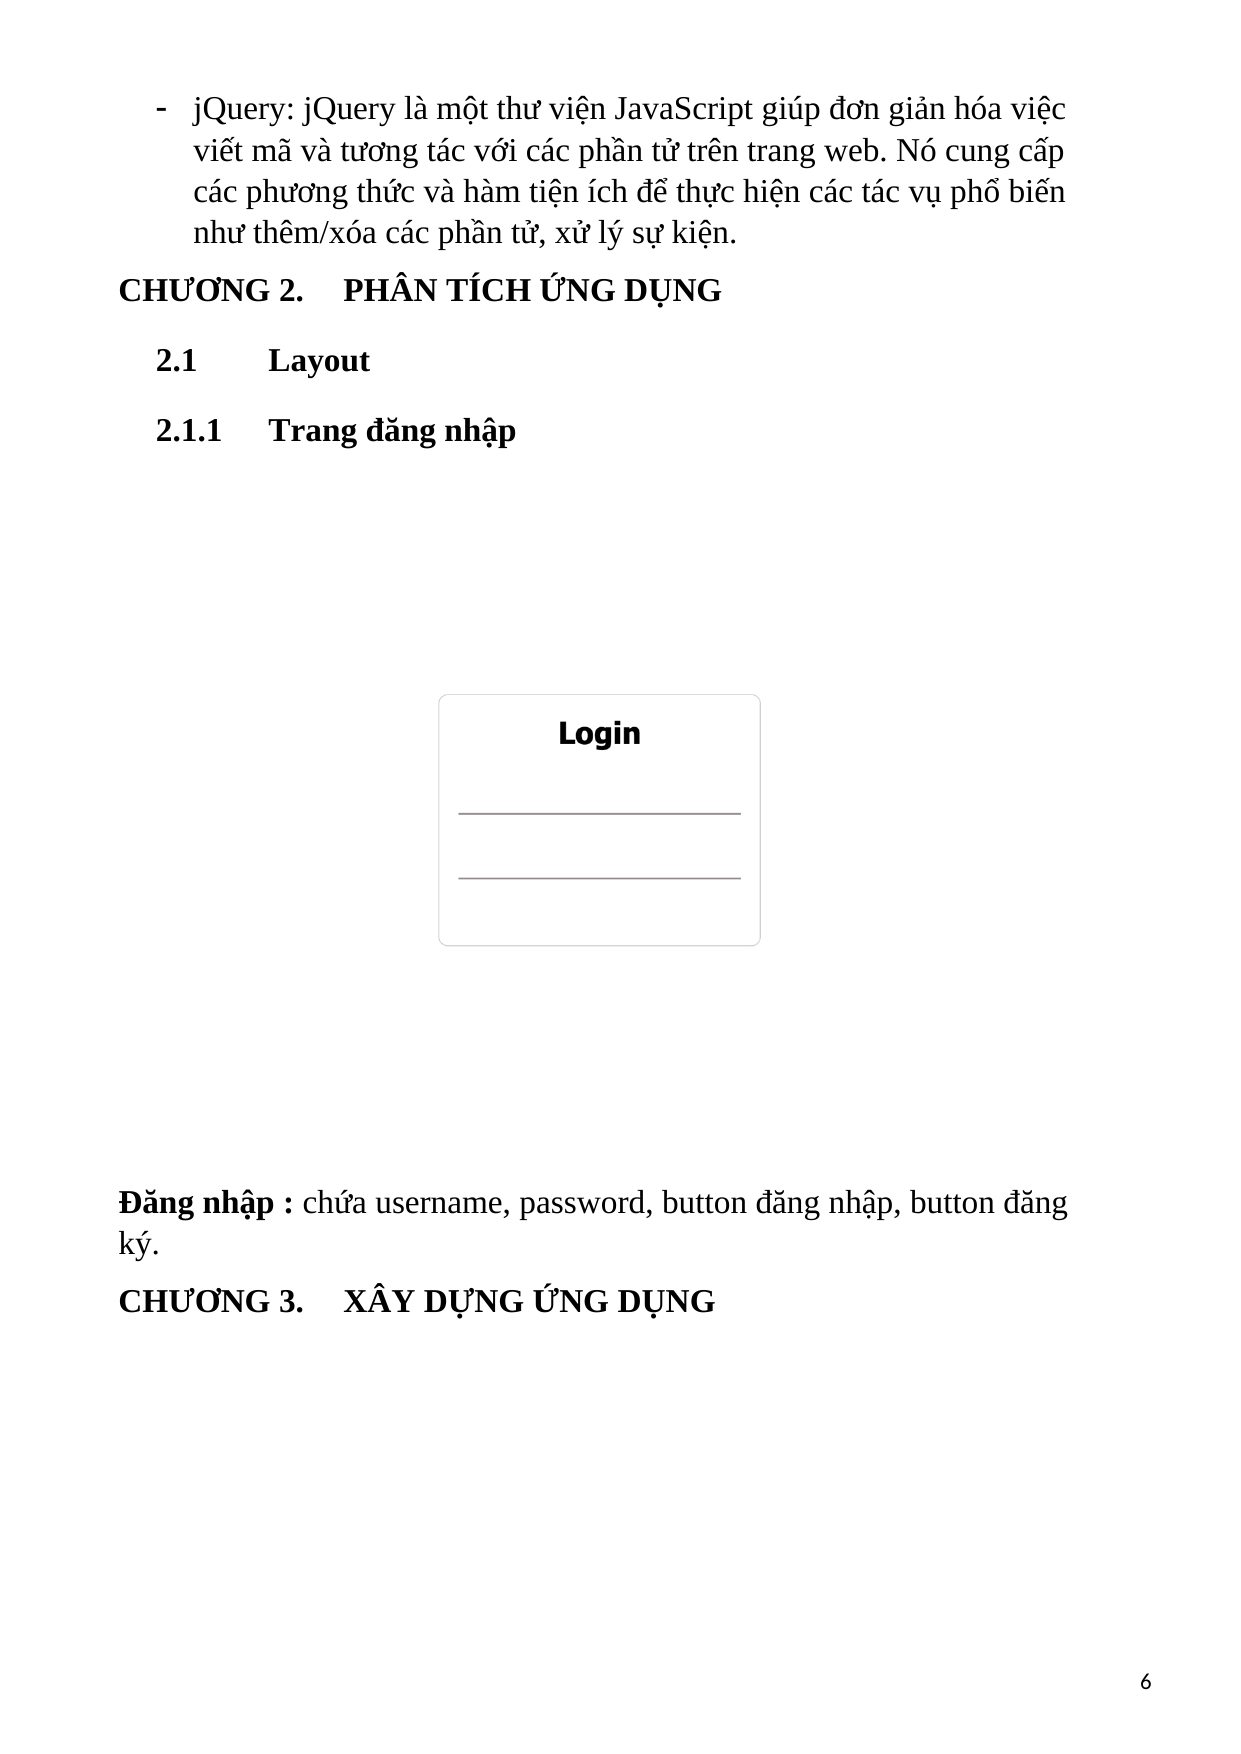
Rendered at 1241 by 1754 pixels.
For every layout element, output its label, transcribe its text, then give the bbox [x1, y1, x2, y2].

picture [227, 480, 1008, 1163]
subtitle XÂY DỰNG ỨNG DỤNG [118, 1281, 1152, 1319]
list jQuery: jQuery là một thư viện JavaScript giúp đơn giản hóa việc viết mã và tương tác với các phần tử trên trang web. Nó cung cấp các phương thức và hàm tiện ích để thực hiện các tác vụ phổ biến như thêm/xóa các phần tử, xử lý sự kiện. [156, 89, 1117, 251]
subtitle Layout [156, 341, 1152, 379]
text Đăng nhập : chứa username, password, button đăng nhập, button đăng ký. [118, 1182, 1117, 1262]
subtitle PHÂN TÍCH ỨNG DỤNG [118, 271, 1152, 309]
subtitle Trang đăng nhập [156, 411, 1152, 449]
